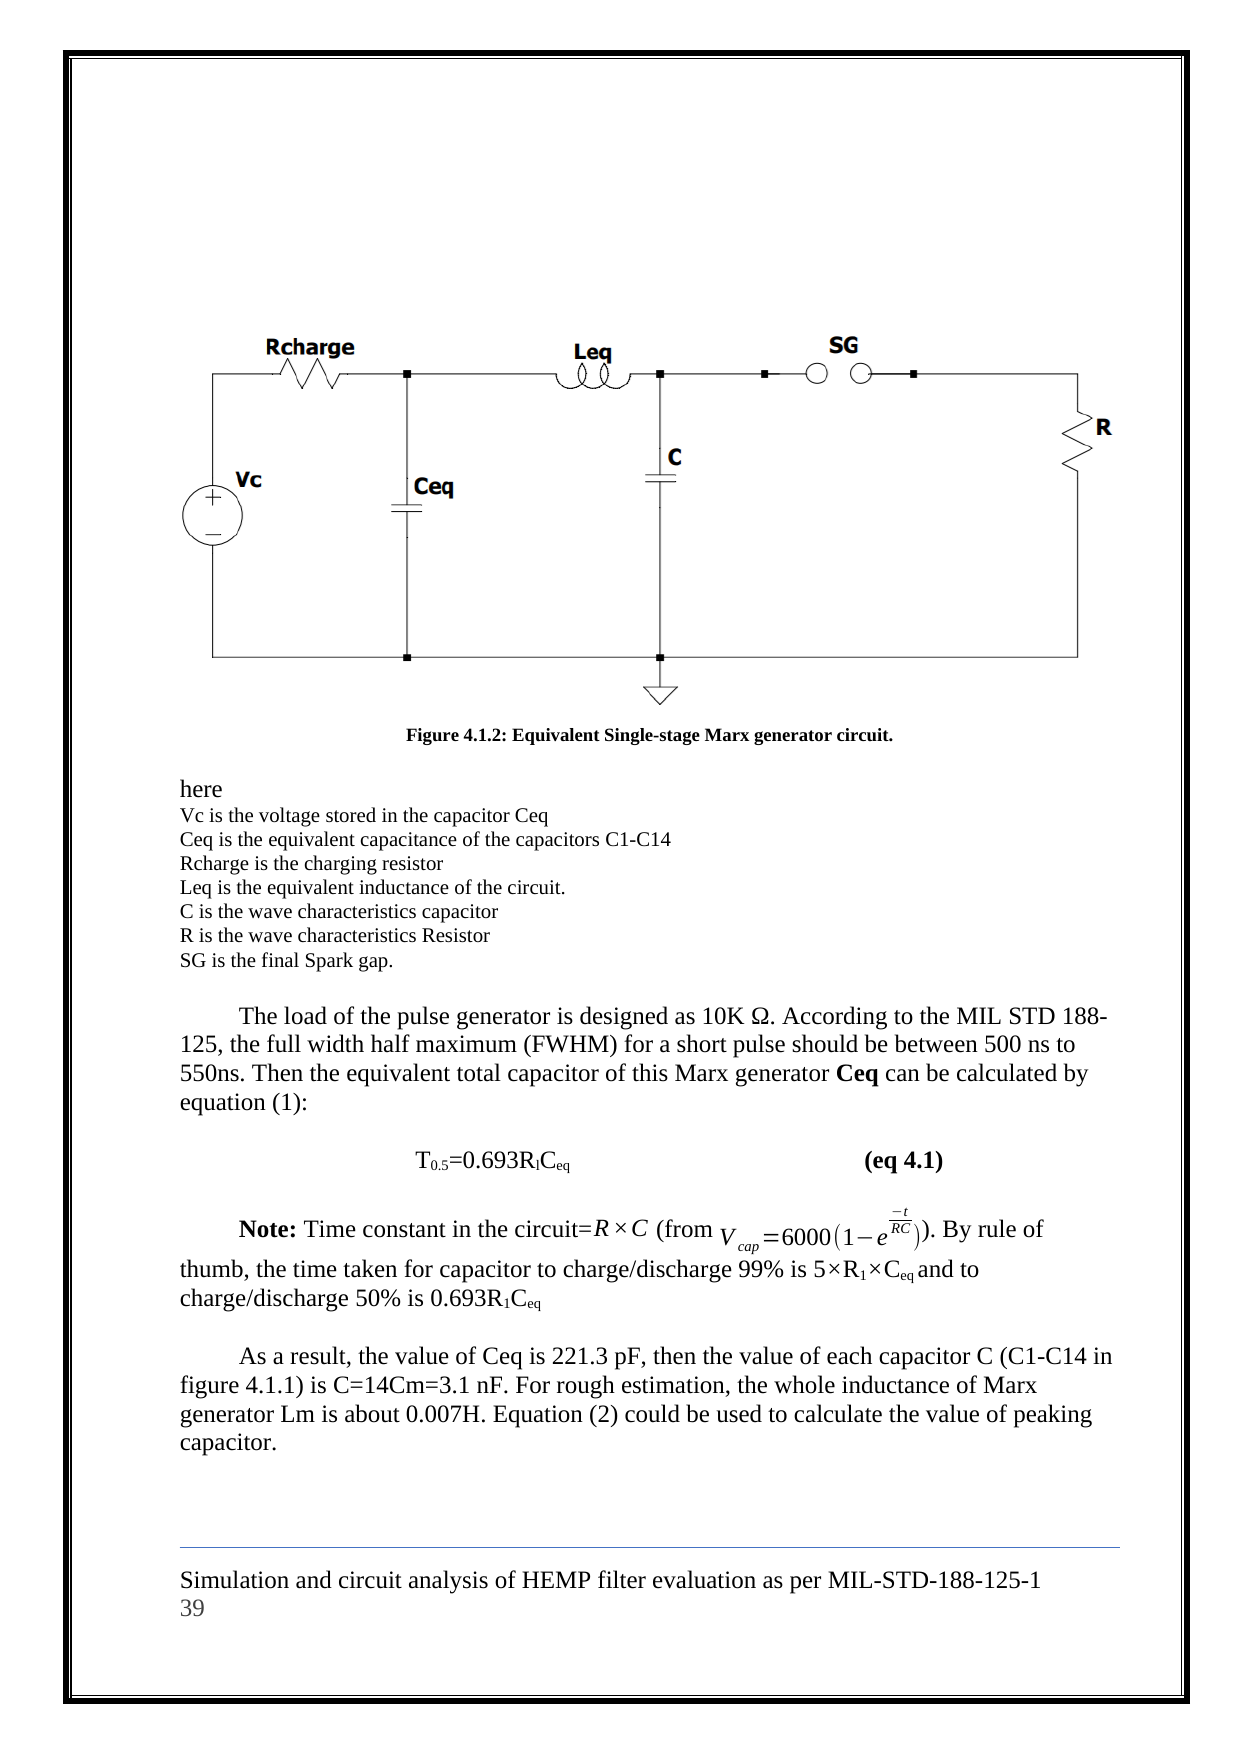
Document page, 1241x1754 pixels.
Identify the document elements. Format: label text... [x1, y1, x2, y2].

text The load of the pulse generator is designed as 10K Ω. According to the MIL STD 188-125, the full width half maximum (FWHM) for a short pulse should be between 500 ns to 550ns. Then the equivalent total capacitor of this Marx generator Ceq can be calculated by equation (1): [179, 1001, 1120, 1116]
text SG is the final Spark gap. [179, 947, 1120, 972]
text T0.5=0.693RlCeq (eq 4.1) [179, 1145, 1120, 1174]
text R is the wave characteristics Resistor [179, 923, 1120, 947]
text Figure 4.1.2: Equivalent Single-stage Marx generator circuit. [179, 724, 1120, 745]
text Note: Time constant in the circuit= (from ). By rule of thumb, the time taken for capacitor to charge/discharge 99% is 5R1Ceq and to charge/discharge 50% is 0.693R1Ceq [179, 1203, 1120, 1312]
text C is the wave characteristics capacitor [179, 899, 1120, 923]
text Ceq is the equivalent capacitance of the capacitors C1-C14 [179, 827, 1120, 851]
text here [179, 774, 1120, 803]
picture [179, 294, 1120, 717]
text Rcharge is the charging resistor [179, 851, 1120, 875]
text Leq is the equivalent inductance of the circuit. [179, 875, 1120, 899]
text Vc is the voltage stored in the capacitor Ceq [179, 803, 1120, 827]
text As a result, the value of Ceq is 221.3 pF, then the value of each capacitor C (C1-C14 in figure 4.1.1) is C=14Cm=3.1 nF. For rough estimation, the whole inductance of Marx generator Lm is about 0.007H. Equation (2) could be used to calculate the value of peaking capacitor. [179, 1341, 1120, 1456]
